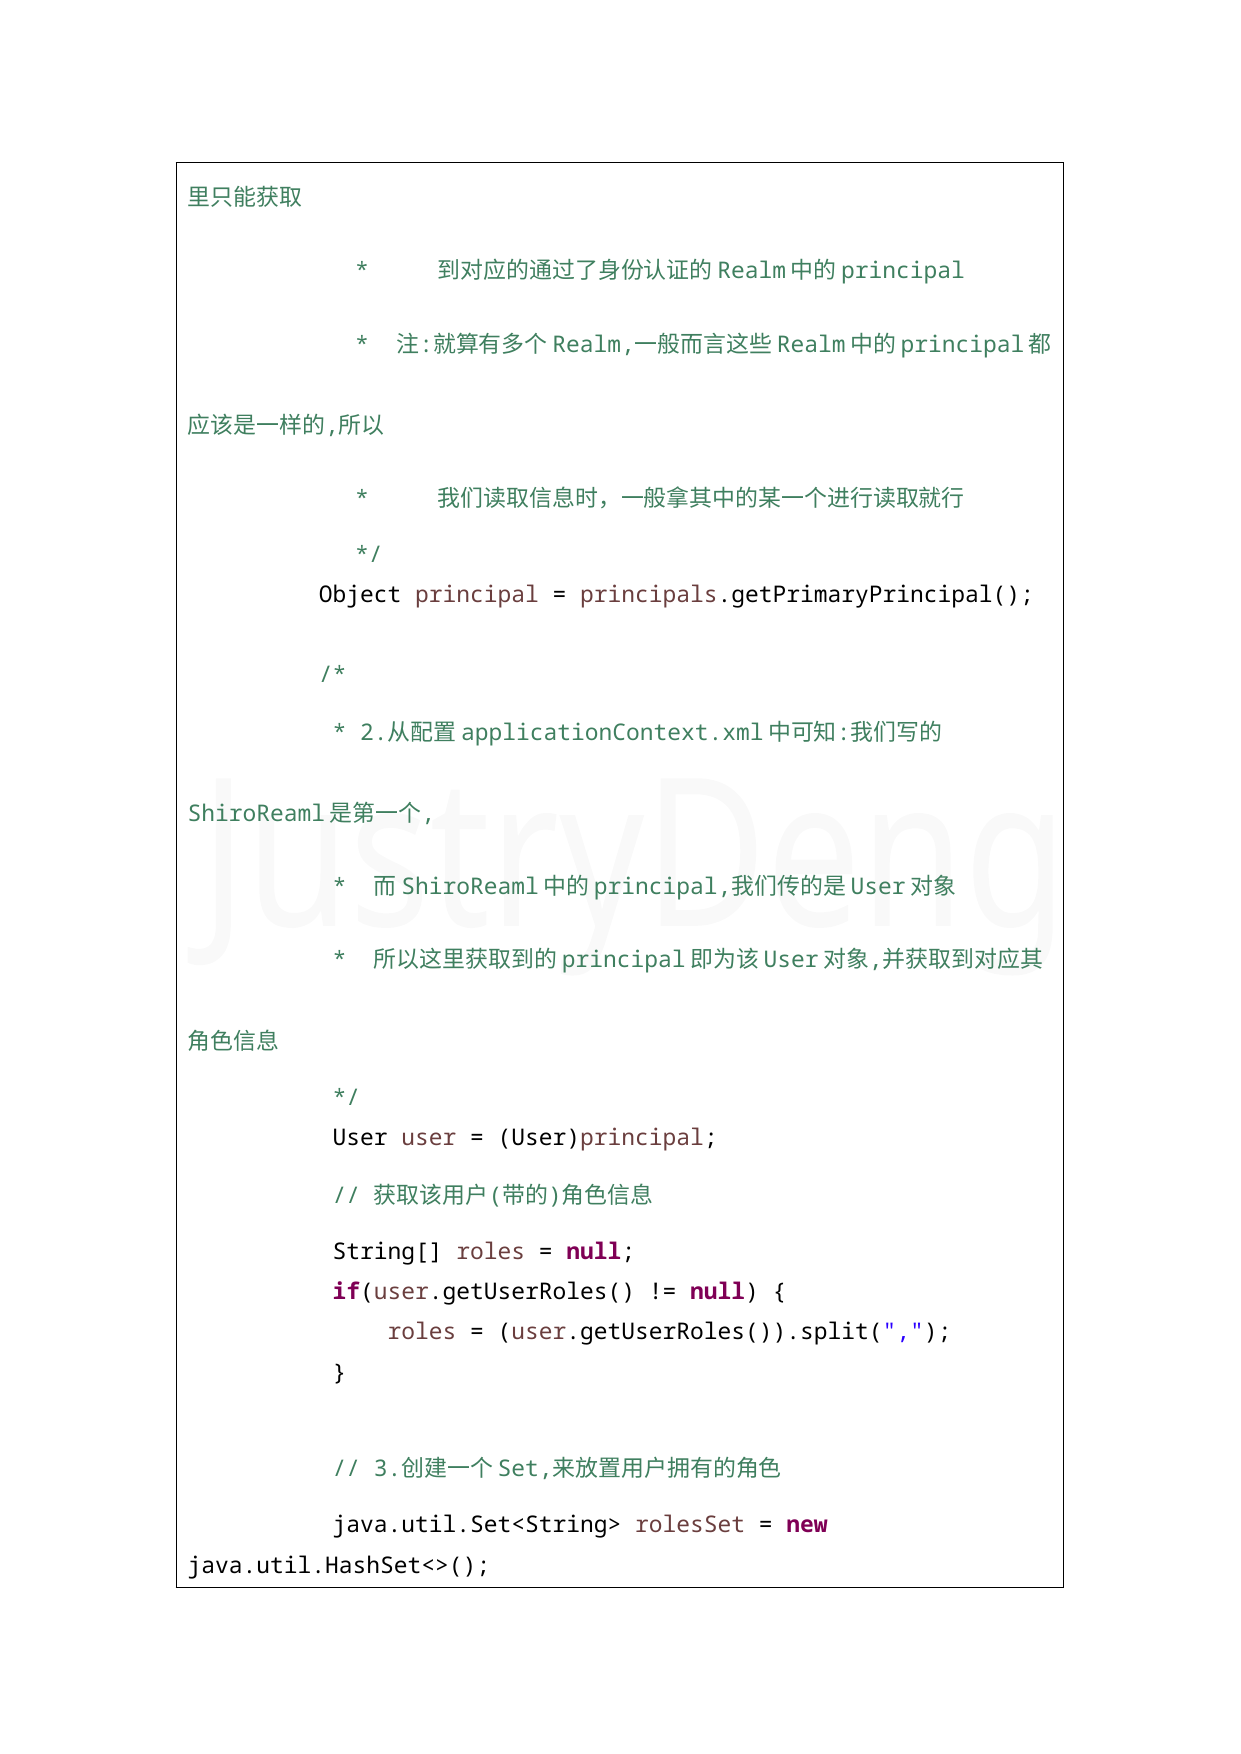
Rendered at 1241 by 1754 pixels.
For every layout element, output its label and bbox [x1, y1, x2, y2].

table_header [177, 163, 1063, 1587]
